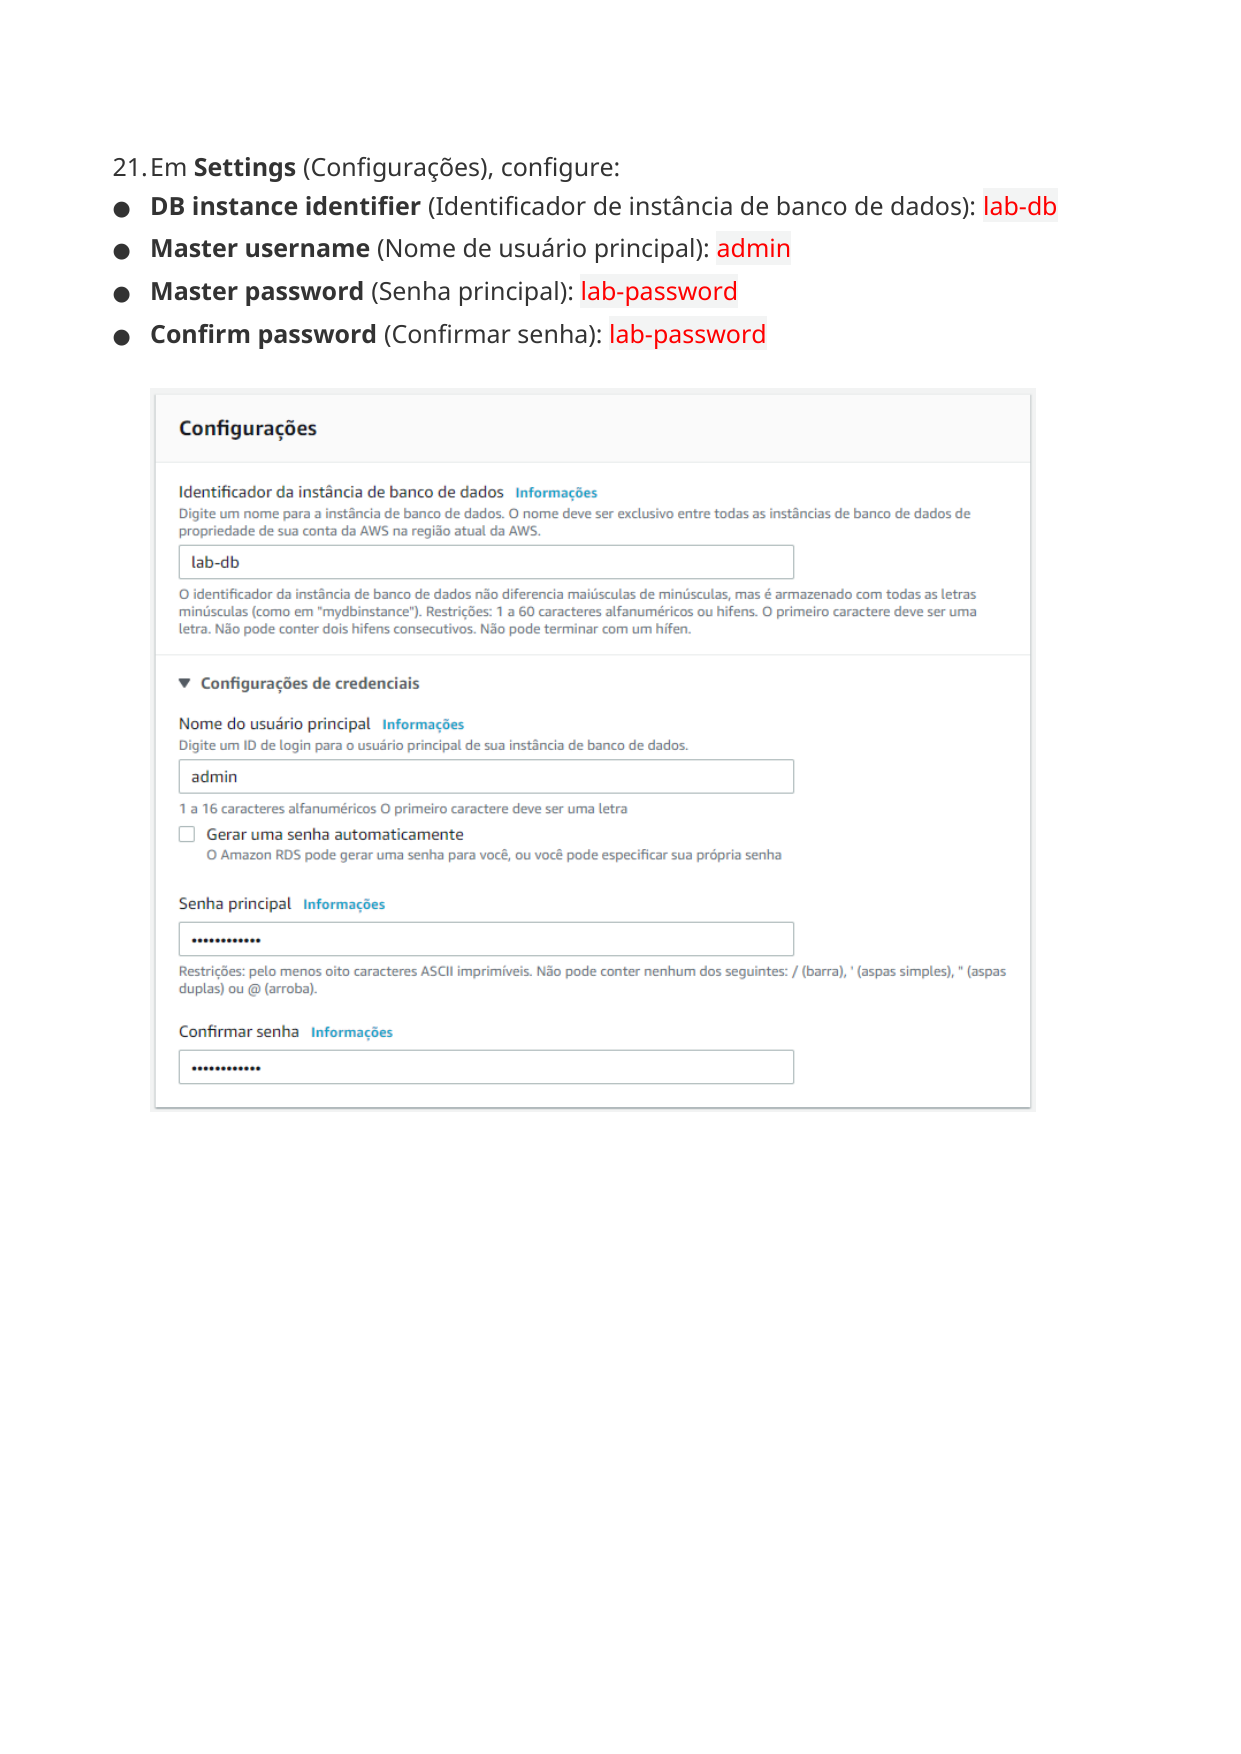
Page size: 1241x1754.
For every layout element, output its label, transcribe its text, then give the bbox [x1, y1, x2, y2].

list DB instance identifier (Identificador de instância de banco de dados): lab-db [112, 184, 1090, 227]
list Confirm password (Confirmar senha): lab-password [112, 312, 1090, 355]
list Master password (Senha principal): lab-password [112, 269, 1090, 312]
list Master username (Nome de usuário principal): admin [112, 227, 1090, 269]
picture [150, 388, 1036, 1112]
list Em Settings (Configurações), configure: [112, 150, 1090, 184]
